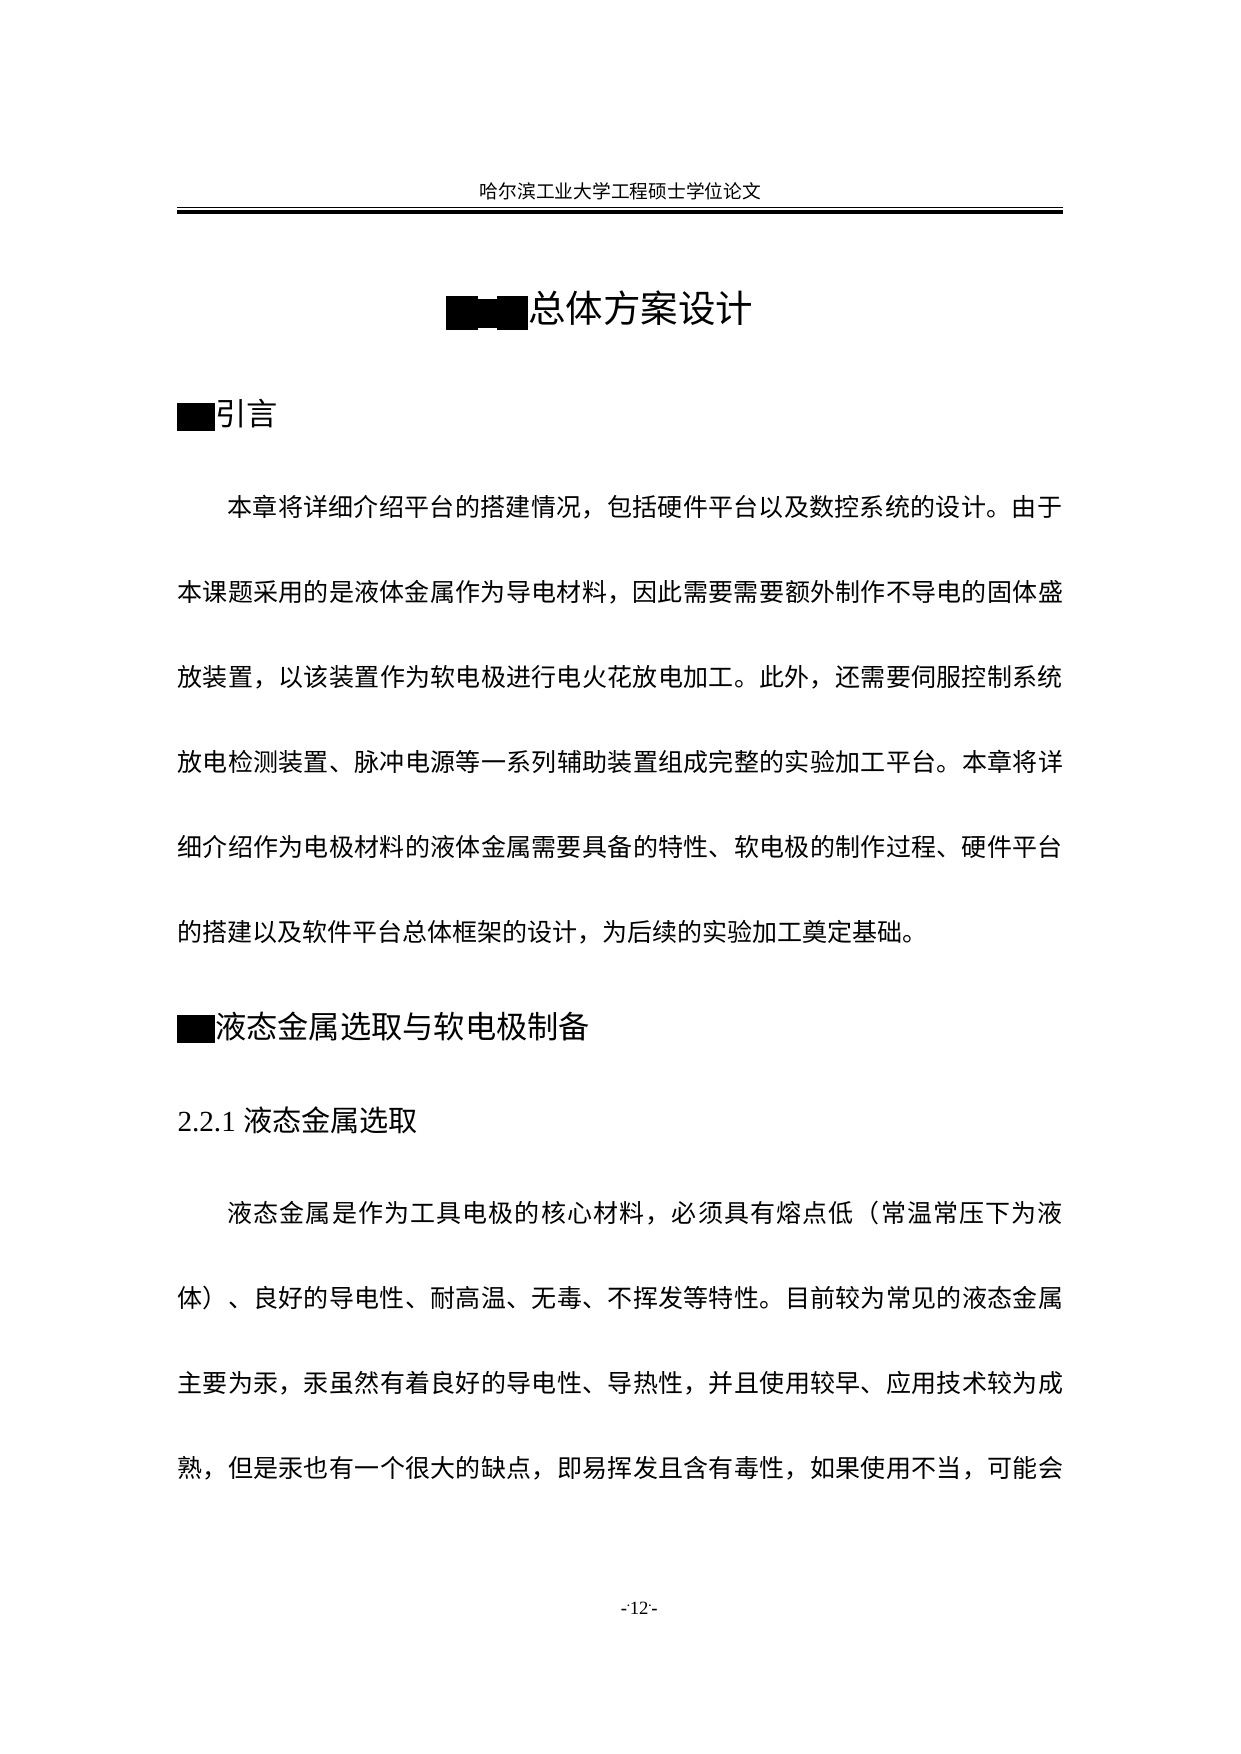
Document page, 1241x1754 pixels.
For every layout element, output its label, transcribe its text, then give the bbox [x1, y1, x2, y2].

subtitle 总体方案设计 [177, 272, 1063, 340]
subtitle 引言 [177, 378, 1063, 446]
subtitle 液态金属选取与软电极制备 [177, 991, 1063, 1058]
subtitle 液态金属选取 [177, 1084, 1063, 1152]
text 本章将详细介绍平台的搭建情况，包括硬件平台以及数控系统的设计。由于本课题采用的是液体金属作为导电材料，因此需要需要额外制作不导电的固体盛放装置，以该装置作为软电极进行电火花放电加工。此外，还需要伺服控制系统、放电检测装置、脉冲电源等一系列辅助装置组成完整的实验加工平台。本章将详细介绍作为电极材料的液体金属需要具备的特性、软电极的制作过程、硬件平台的搭建以及软件平台总体框架的设计，为后续的实验加工奠定基础。 [177, 472, 1063, 964]
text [177, 1178, 1063, 1500]
